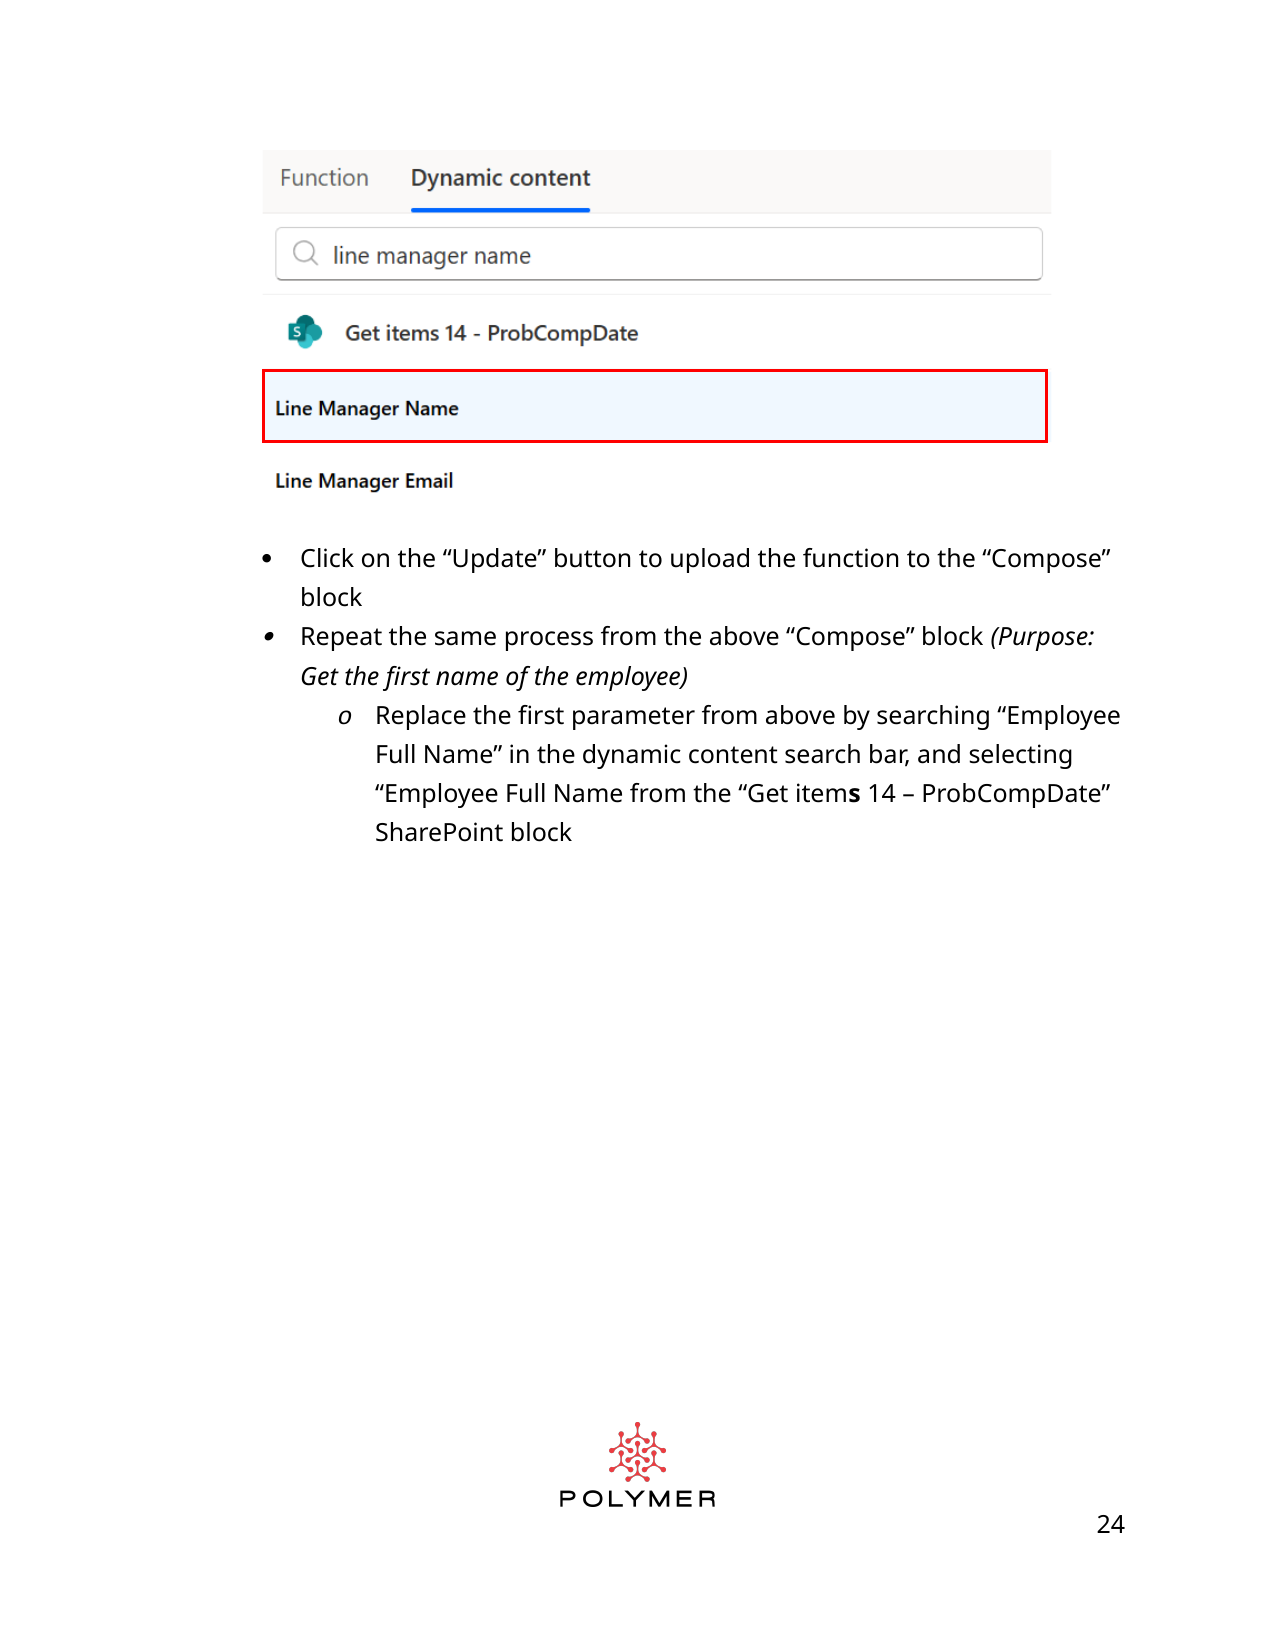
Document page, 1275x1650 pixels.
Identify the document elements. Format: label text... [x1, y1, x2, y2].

picture [560, 1422, 715, 1507]
list Repeat the same process from the above “Compose” block (Purpose: Get the first name of the employee) [262, 619, 1125, 692]
list Click on the “Update” button to upload the function to the “Compose” block [262, 541, 1125, 614]
picture [262, 150, 1052, 519]
picture [265, 372, 1045, 440]
list Replace the first parameter from above by searching “Employee Full Name” in the dynamic content search bar, and selecting “Employee Full Name from the “Get items 14 – ProbCompDate” SharePoint block [337, 697, 1125, 849]
